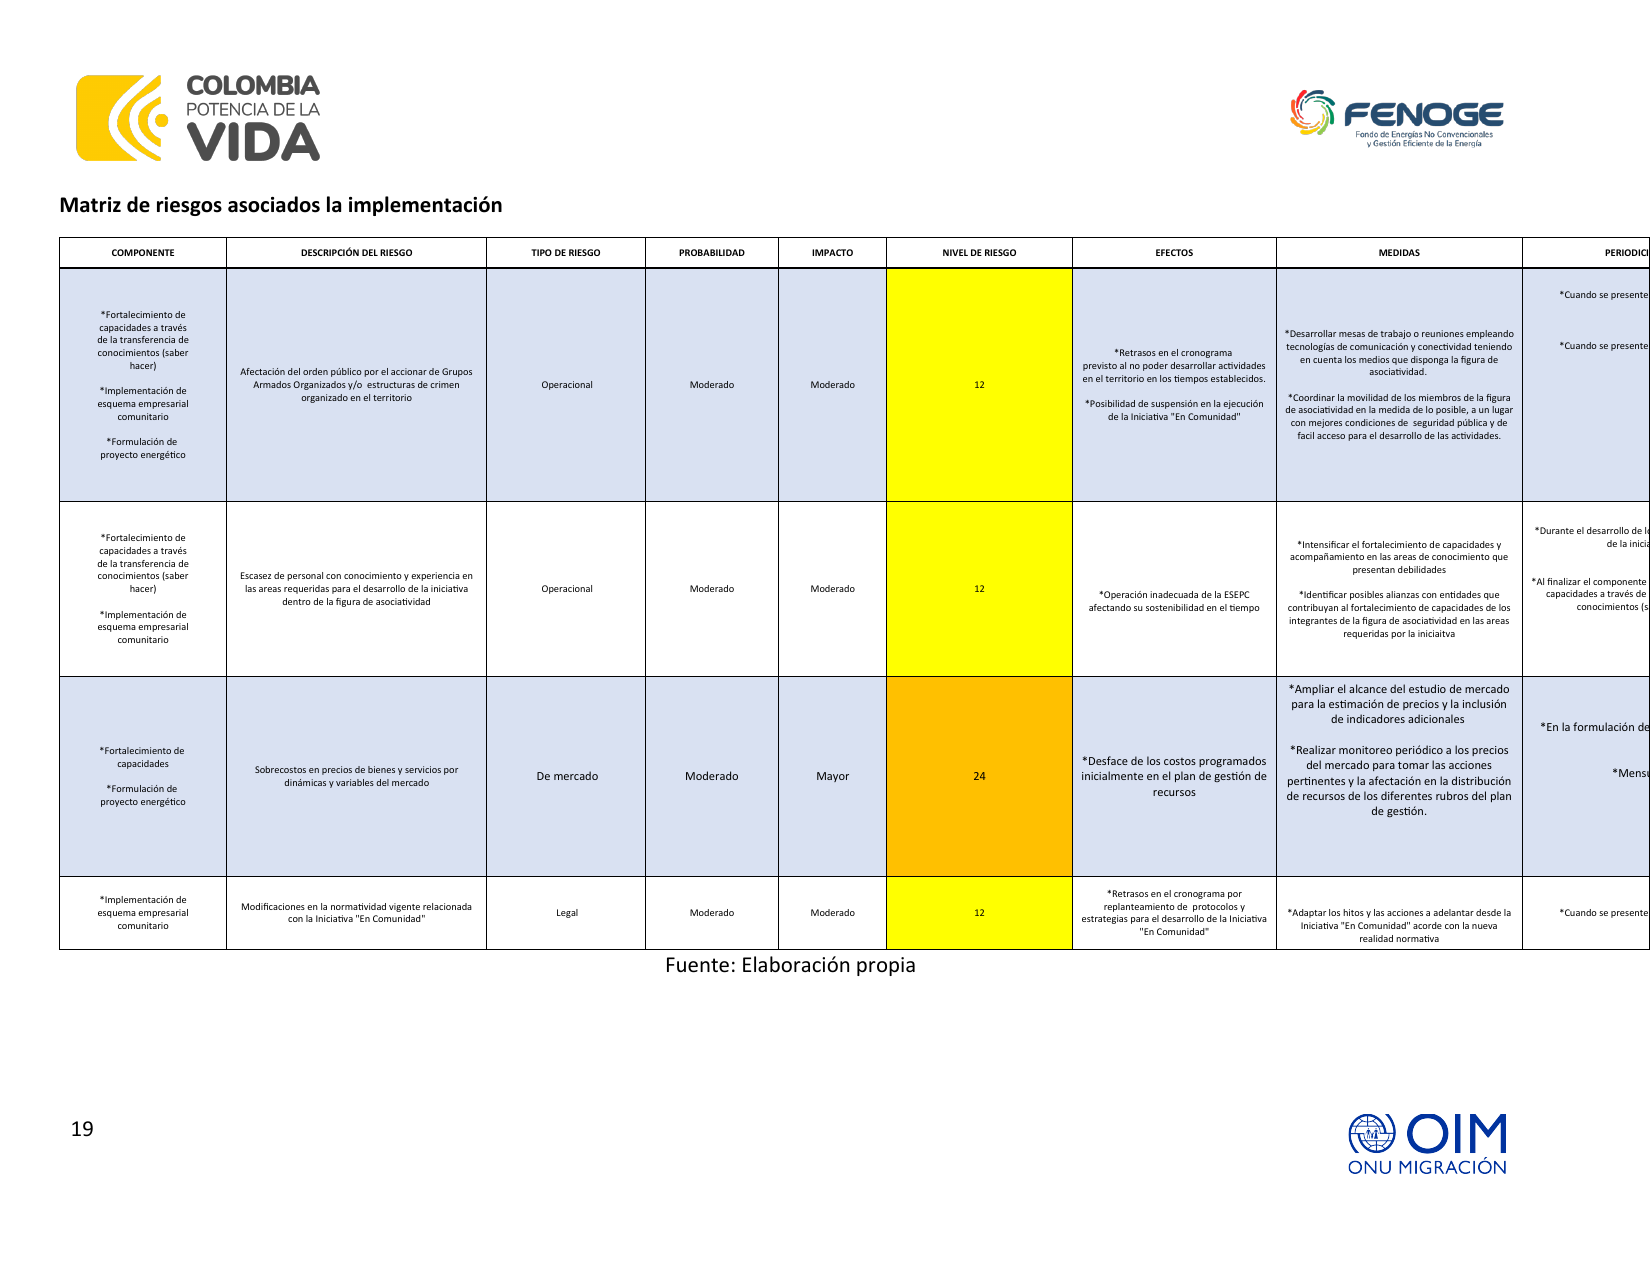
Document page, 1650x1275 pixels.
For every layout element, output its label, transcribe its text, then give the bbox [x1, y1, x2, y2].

table_cell De mercado [487, 677, 645, 876]
table_cell Moderado [779, 269, 886, 501]
table_header PROBABILIDAD [646, 238, 778, 267]
table_cell *Implementación de esquema empresarial comunitario [60, 877, 226, 949]
table_cell *Operación inadecuada de la ESEPC afectando su sostenibilidad en el tiempo [1073, 502, 1276, 676]
table_cell *En la formulación del plan de gestión *Mensual [1523, 677, 1649, 876]
table_cell Legal [487, 877, 645, 949]
table_cell Sobrecostos en precios de bienes y servicios por dinámicas y variables del mercado [227, 677, 486, 876]
table_header DESCRIPCIÓN DEL RIESGO [227, 238, 486, 267]
table_cell Moderado [779, 502, 886, 676]
table_cell Operacional [487, 269, 645, 501]
text Fuente: Elaboración propia [59, 950, 1517, 978]
table_cell 12 [887, 877, 1072, 949]
table_cell *Intensificar el fortalecimiento de capacidades y acompañamiento en las areas de conocimiento que presentan debilidades *Identificar posibles alianzas con entidades que contribuyan al fortalecimiento de capacidades de los integrantes de la figura de asociatividad en las areas requeridas por la iniciaitva [1277, 502, 1522, 676]
table_cell 12 [887, 502, 1072, 676]
table_cell Moderado [779, 877, 886, 949]
table_cell 24 [887, 677, 1072, 876]
table_header COMPONENTE [60, 238, 226, 267]
table_cell *Fortalecimiento de capacidades a través de la transferencia de conocimientos (saber hacer) *Implementación de esquema empresarial comunitario *Formulación de proyecto energético [60, 269, 226, 501]
table_header PERIODICIDAD [1523, 238, 1649, 267]
table_cell *Cuando se presente la contingencia *Cuando se presente la contingencia [1523, 269, 1649, 501]
table_cell *Cuando se presente la contingencia [1523, 877, 1649, 949]
table_cell *Durante el desarrollo de los componentes 1 y 2 de la iniciativa *Al finalizar el componente de Fortalecimiento de capacidades a través de la transferencia de conocimientos (saber hacer) [1523, 502, 1649, 676]
table_cell *Retrasos en el cronograma por replanteamiento de protocolos y estrategias para el desarrollo de la Iniciativa "En Comunidad" [1073, 877, 1276, 949]
table_cell Escasez de personal con conocimiento y experiencia en las areas requeridas para el desarrollo de la iniciativa dentro de la figura de asociatividad [227, 502, 486, 676]
table_cell Operacional [487, 502, 645, 676]
table_cell Moderado [646, 877, 778, 949]
table_cell *Desarrollar mesas de trabajo o reuniones empleando tecnologías de comunicación y conectividad teniendo en cuenta los medios que disponga la figura de asociatividad. *Coordinar la movilidad de los miembros de la figura de asociatividad en la medida de lo posible, a un lugar con mejores condiciones de seguridad pública y de facil acceso para el desarrollo de las actividades. [1277, 269, 1522, 501]
table_cell *Fortalecimiento de capacidades *Formulación de proyecto energético [60, 677, 226, 876]
table_header TIPO DE RIESGO [487, 238, 645, 267]
table_cell Mayor [779, 677, 886, 876]
picture [1348, 1114, 1506, 1174]
table_cell *Desface de los costos programados inicialmente en el plan de gestión de recursos [1073, 677, 1276, 876]
table_cell *Ampliar el alcance del estudio de mercado para la estimación de precios y la inclusión de indicadores adicionales *Realizar monitoreo periódico a los precios del mercado para tomar las acciones pertinentes y la afectación en la distribución de recursos de los diferentes rubros del plan de gestión. [1277, 677, 1522, 876]
table_header IMPACTO [779, 238, 886, 267]
table_cell Moderado [646, 502, 778, 676]
table_header MEDIDAS [1277, 238, 1522, 267]
table_header EFECTOS [1073, 238, 1276, 267]
table_cell Modificaciones en la normatividad vigente relacionada con la Iniciativa "En Comunidad" [227, 877, 486, 949]
text Matriz de riesgos asociados la implementación [59, 190, 1517, 218]
table_cell *Adaptar los hitos y las acciones a adelantar desde la Iniciativa "En Comunidad" acorde con la nueva realidad normativa [1277, 877, 1522, 949]
picture [70, 73, 326, 163]
table_header NIVEL DE RIESGO [887, 238, 1072, 267]
table_cell Moderado [646, 269, 778, 501]
table_cell 12 [887, 269, 1072, 501]
table_cell *Fortalecimiento de capacidades a través de la transferencia de conocimientos (saber hacer) *Implementación de esquema empresarial comunitario [60, 502, 226, 676]
picture [1290, 88, 1506, 148]
table_cell Afectación del orden público por el accionar de Grupos Armados Organizados y/o estructuras de crimen organizado en el territorio [227, 269, 486, 501]
table_cell Moderado [646, 677, 778, 876]
table_cell *Retrasos en el cronograma previsto al no poder desarrollar actividades en el territorio en los tiempos establecidos. *Posibilidad de suspensión en la ejecución de la Iniciativa "En Comunidad" [1073, 269, 1276, 501]
